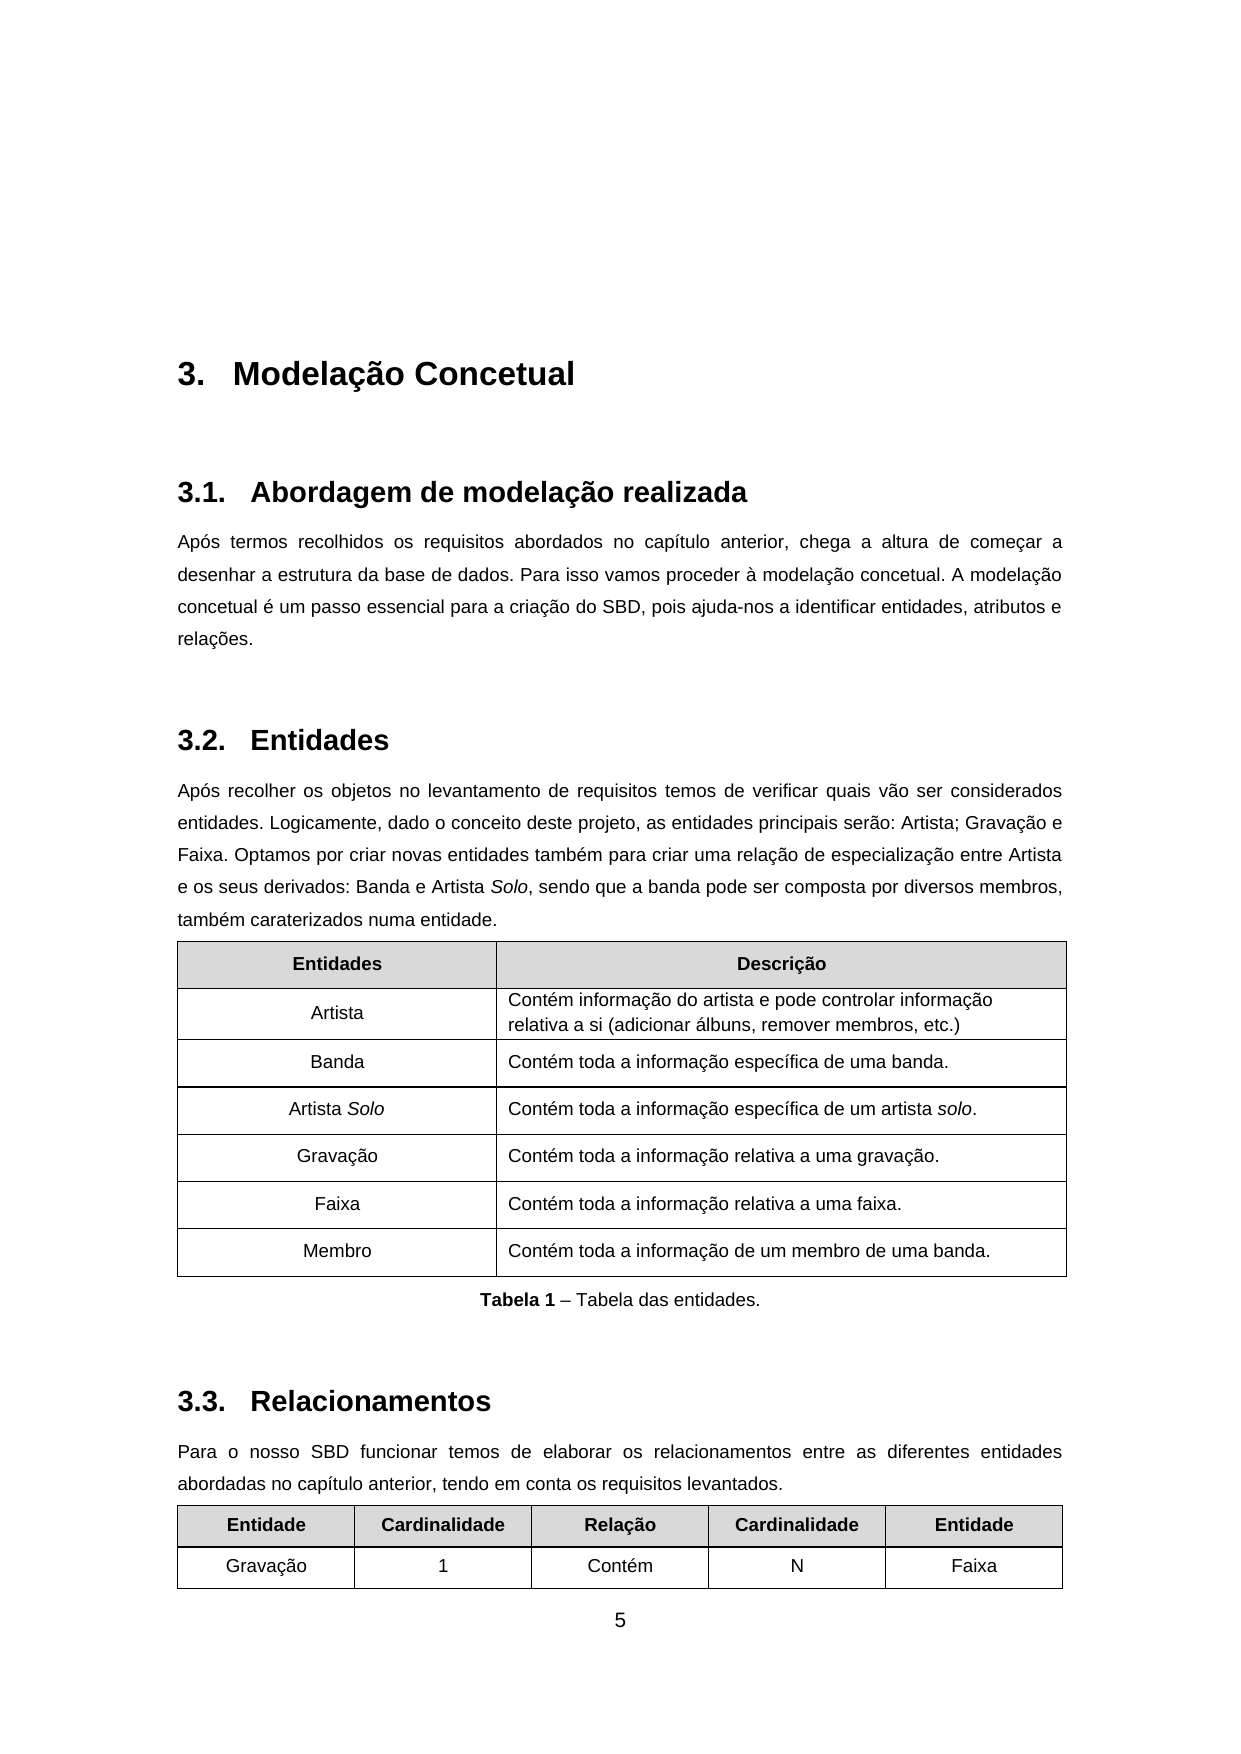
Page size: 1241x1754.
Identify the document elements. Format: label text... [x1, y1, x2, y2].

table_cell Contém toda a informação relativa a uma gravação. [497, 1135, 1066, 1181]
table_header Entidades [178, 942, 496, 988]
table_header Entidade [886, 1506, 1062, 1546]
text Tabela 1 – Tabela das entidades. [177, 1289, 1063, 1311]
table_header Relação [532, 1506, 708, 1546]
table_cell Contém toda a informação relativa a uma faixa. [497, 1182, 1066, 1228]
table_cell Contém [532, 1548, 708, 1588]
table_cell Artista [178, 989, 496, 1039]
table_cell Contém toda a informação de um membro de uma banda. [497, 1229, 1066, 1276]
text Relacionamentos [177, 1384, 1063, 1417]
text Para o nosso SBD funcionar temos de elaborar os relacionamentos entre as diferentes entidades abordadas no capítulo anterior, tendo em conta os requisitos levantados. [177, 1440, 1063, 1494]
table_cell Gravação [178, 1135, 496, 1181]
text Após termos recolhidos os requisitos abordados no capítulo anterior, chega a altura de começar a desenhar a estrutura da base de dados. Para isso vamos proceder à modelação concetual. A modelação concetual é um passo essencial para a criação do SBD, pois ajuda-nos a identificar entidades, atributos e relações. [177, 531, 1063, 649]
table_cell 1 [355, 1548, 531, 1588]
table_cell N [709, 1548, 885, 1588]
table_cell Contém toda a informação específica de um artista solo. [497, 1088, 1066, 1134]
table_header Descrição [497, 942, 1066, 988]
table_header Cardinalidade [355, 1506, 531, 1546]
text Entidades [177, 723, 1063, 756]
table_cell Artista Solo [178, 1088, 496, 1134]
text Modelação Concetual [177, 354, 1063, 393]
table_cell Faixa [178, 1182, 496, 1228]
table_cell Gravação [178, 1548, 354, 1588]
table_cell Contém informação do artista e pode controlar informação relativa a si (adicionar álbuns, remover membros, etc.) [497, 989, 1066, 1039]
text Após recolher os objetos no levantamento de requisitos temos de verificar quais vão ser considerados entidades. Logicamente, dado o conceito deste projeto, as entidades principais serão: Artista; Gravação e Faixa. Optamos por criar novas entidades também para criar uma relação de especialização entre Artista e os seus derivados: Banda e Artista Solo, sendo que a banda pode ser composta por diversos membros, também caraterizados numa entidade. [177, 779, 1063, 930]
text Abordagem de modelação realizada [177, 474, 1063, 508]
table_header Entidade [178, 1506, 354, 1546]
table_cell Faixa [886, 1548, 1062, 1588]
table_cell Contém toda a informação específica de uma banda. [497, 1040, 1066, 1086]
table_cell Membro [178, 1229, 496, 1276]
table_header Cardinalidade [709, 1506, 885, 1546]
table_cell Banda [178, 1040, 496, 1086]
